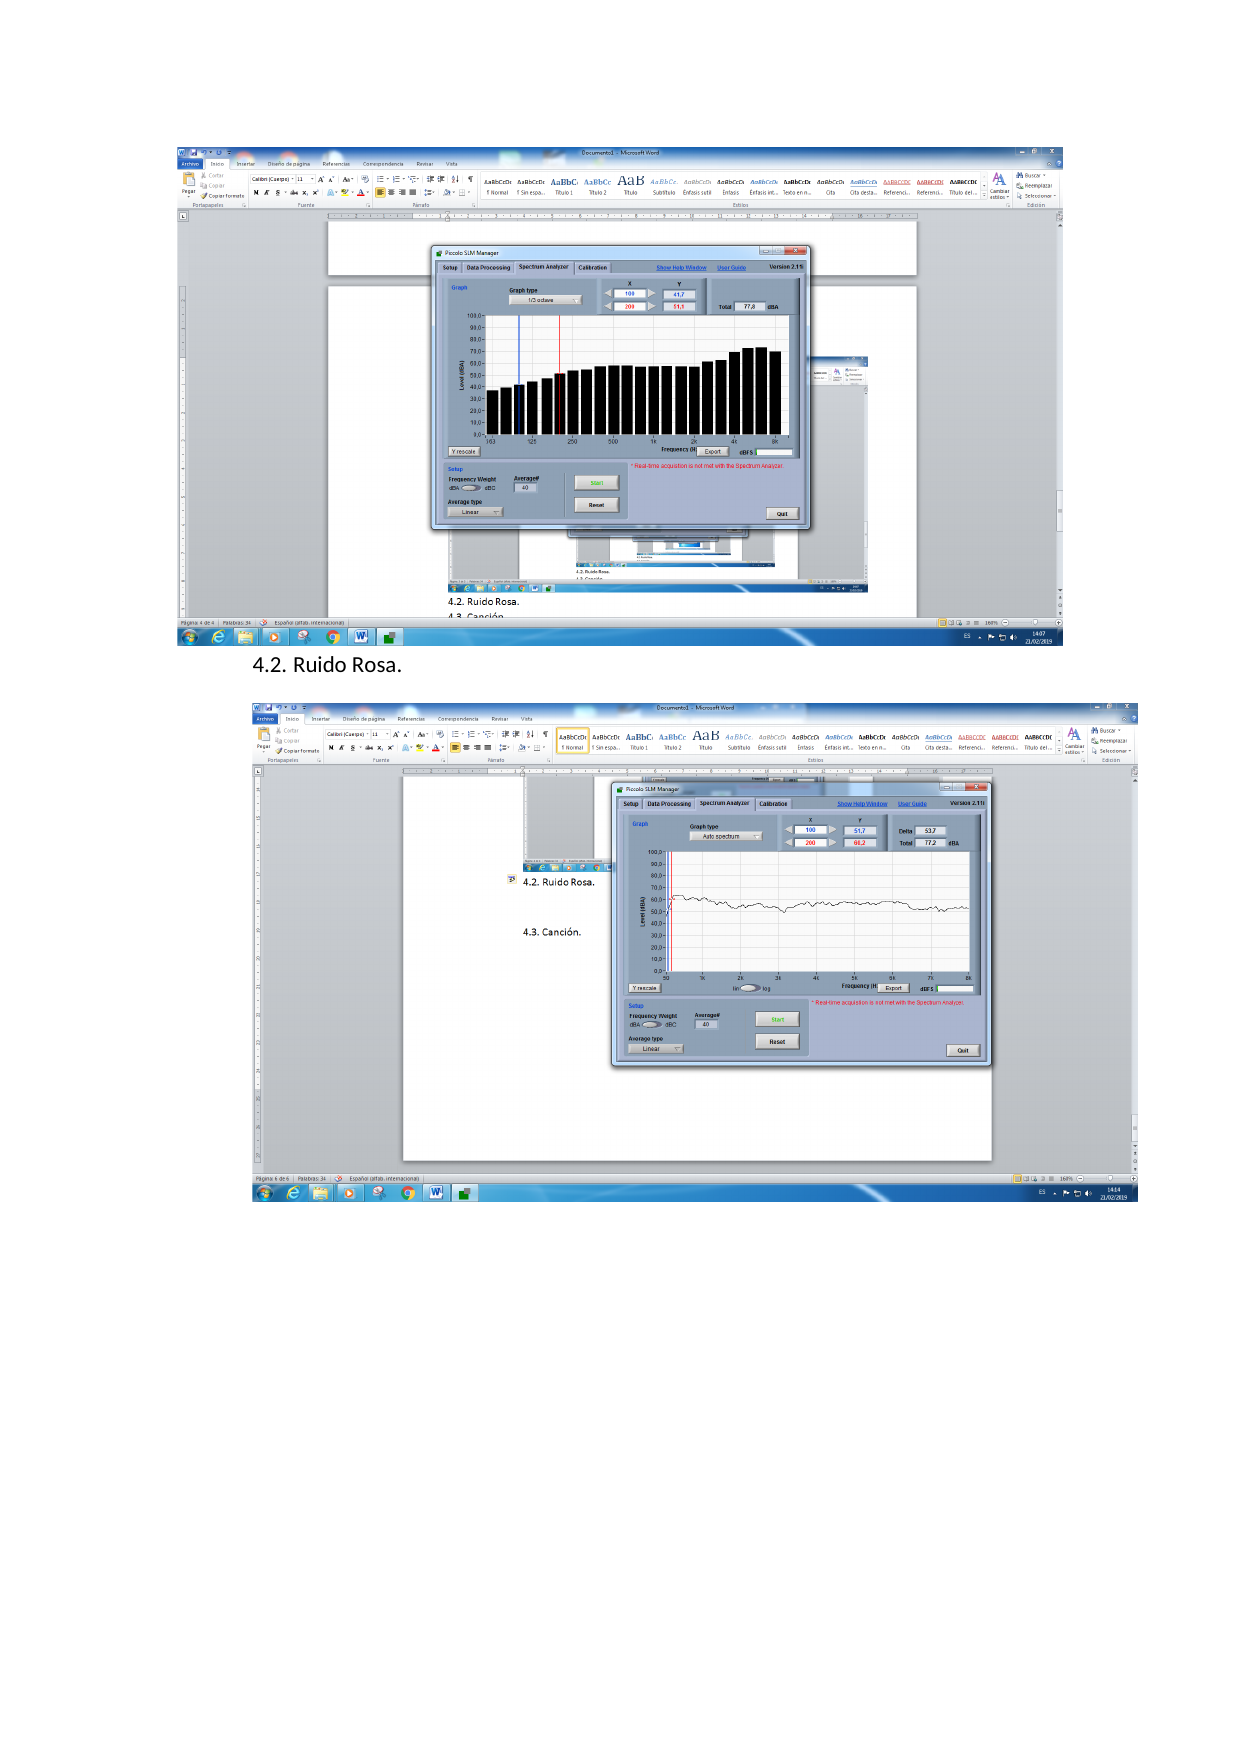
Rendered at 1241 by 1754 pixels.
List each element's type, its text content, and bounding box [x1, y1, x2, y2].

list Ruido Rosa. [252, 650, 1063, 678]
picture [252, 703, 1138, 1202]
picture [177, 147, 1063, 646]
